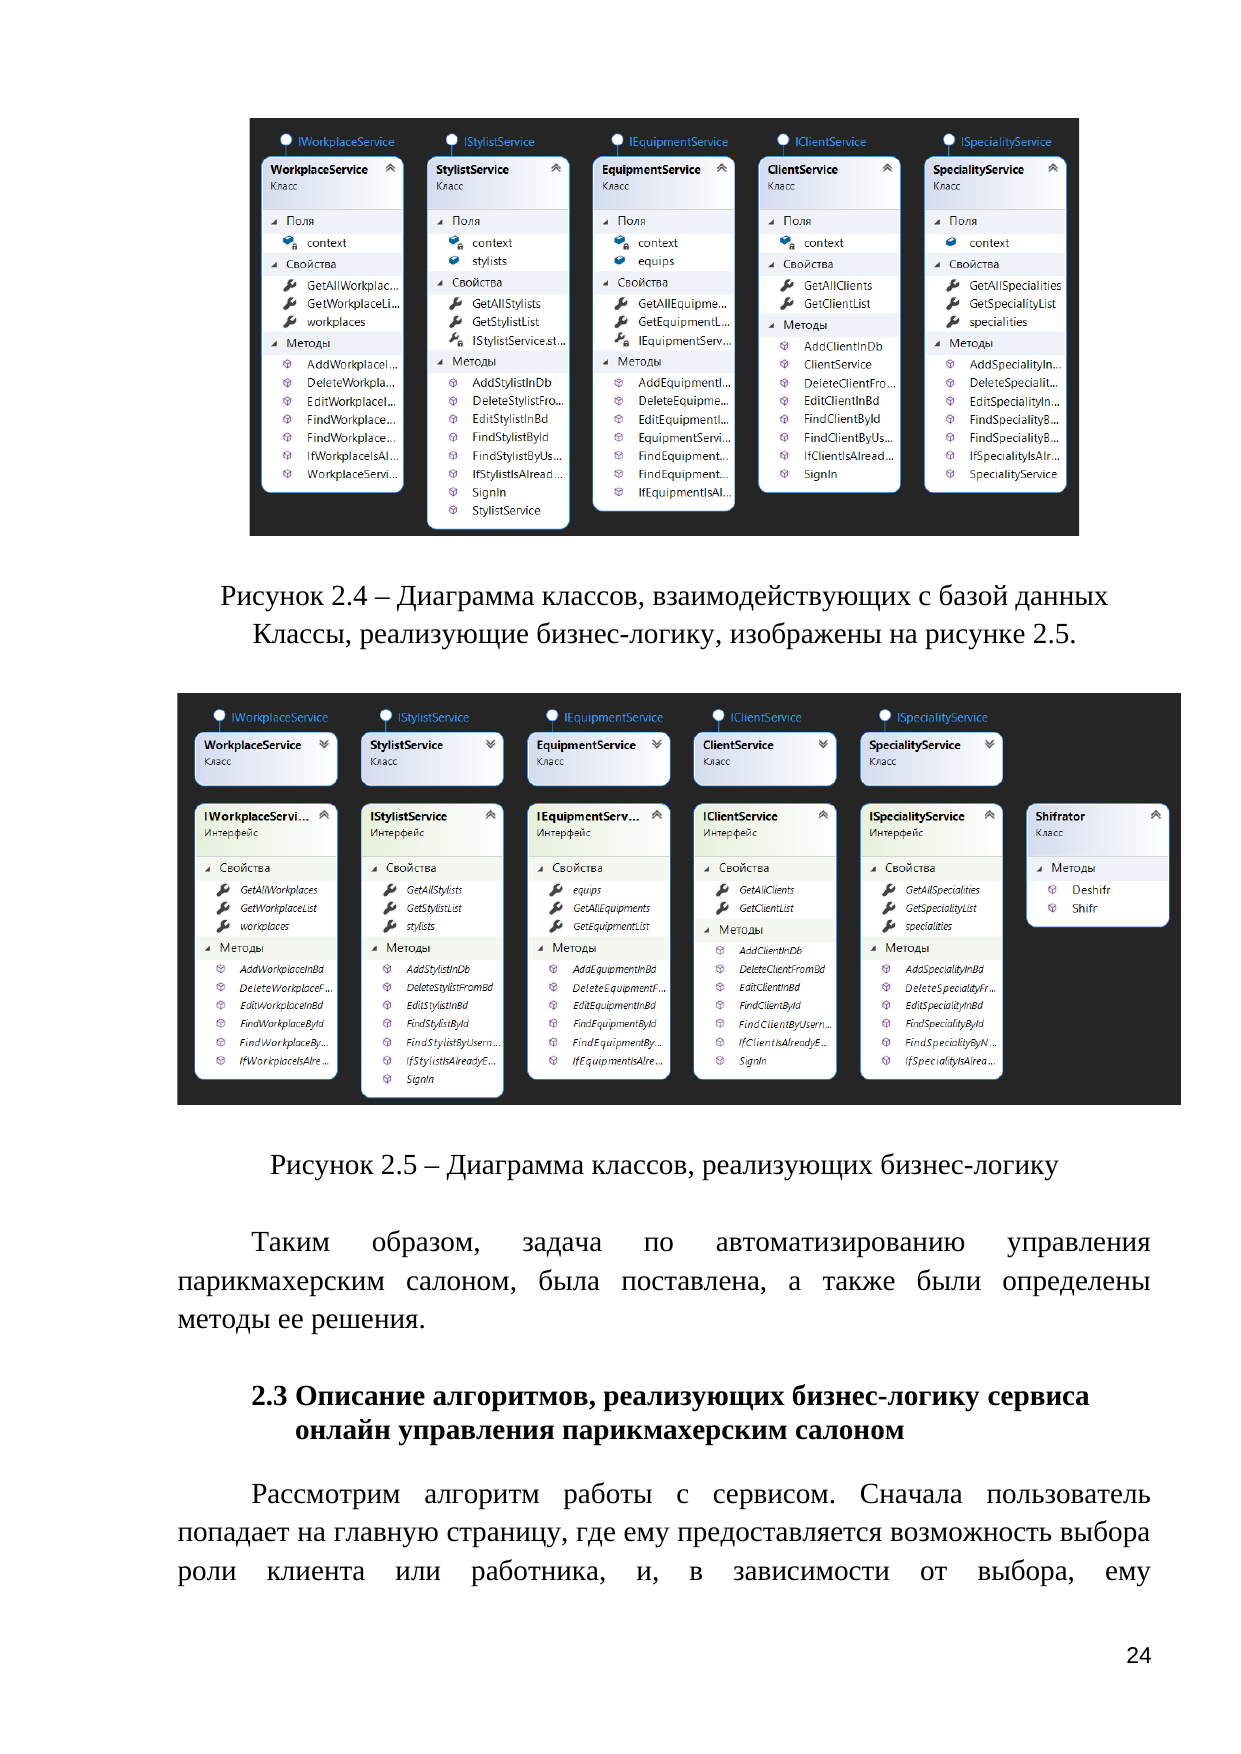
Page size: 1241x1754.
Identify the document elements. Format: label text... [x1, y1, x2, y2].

text Рисунок 2.5 – Диаграмма классов, реализующих бизнес-логику [177, 1147, 1152, 1181]
text Классы, реализующие бизнес-логику, изображены на рисунке 2.5. [177, 617, 1152, 650]
picture [177, 693, 1181, 1105]
text Рисунок 2.4 – Диаграмма классов, взаимодействующих с базой данных [177, 578, 1152, 612]
subtitle онлайн управления парикмахерским салоном [177, 1412, 1152, 1446]
picture [249, 118, 1080, 536]
text Таким образом, задача по автоматизированию управления парикмахерским салоном, была поставлена, а также были определены методы ее решения. [177, 1224, 1152, 1335]
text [177, 1476, 1152, 1586]
subtitle 2.3 Описание алгоритмов, реализующих бизнес-логику сервиса [177, 1378, 1152, 1412]
